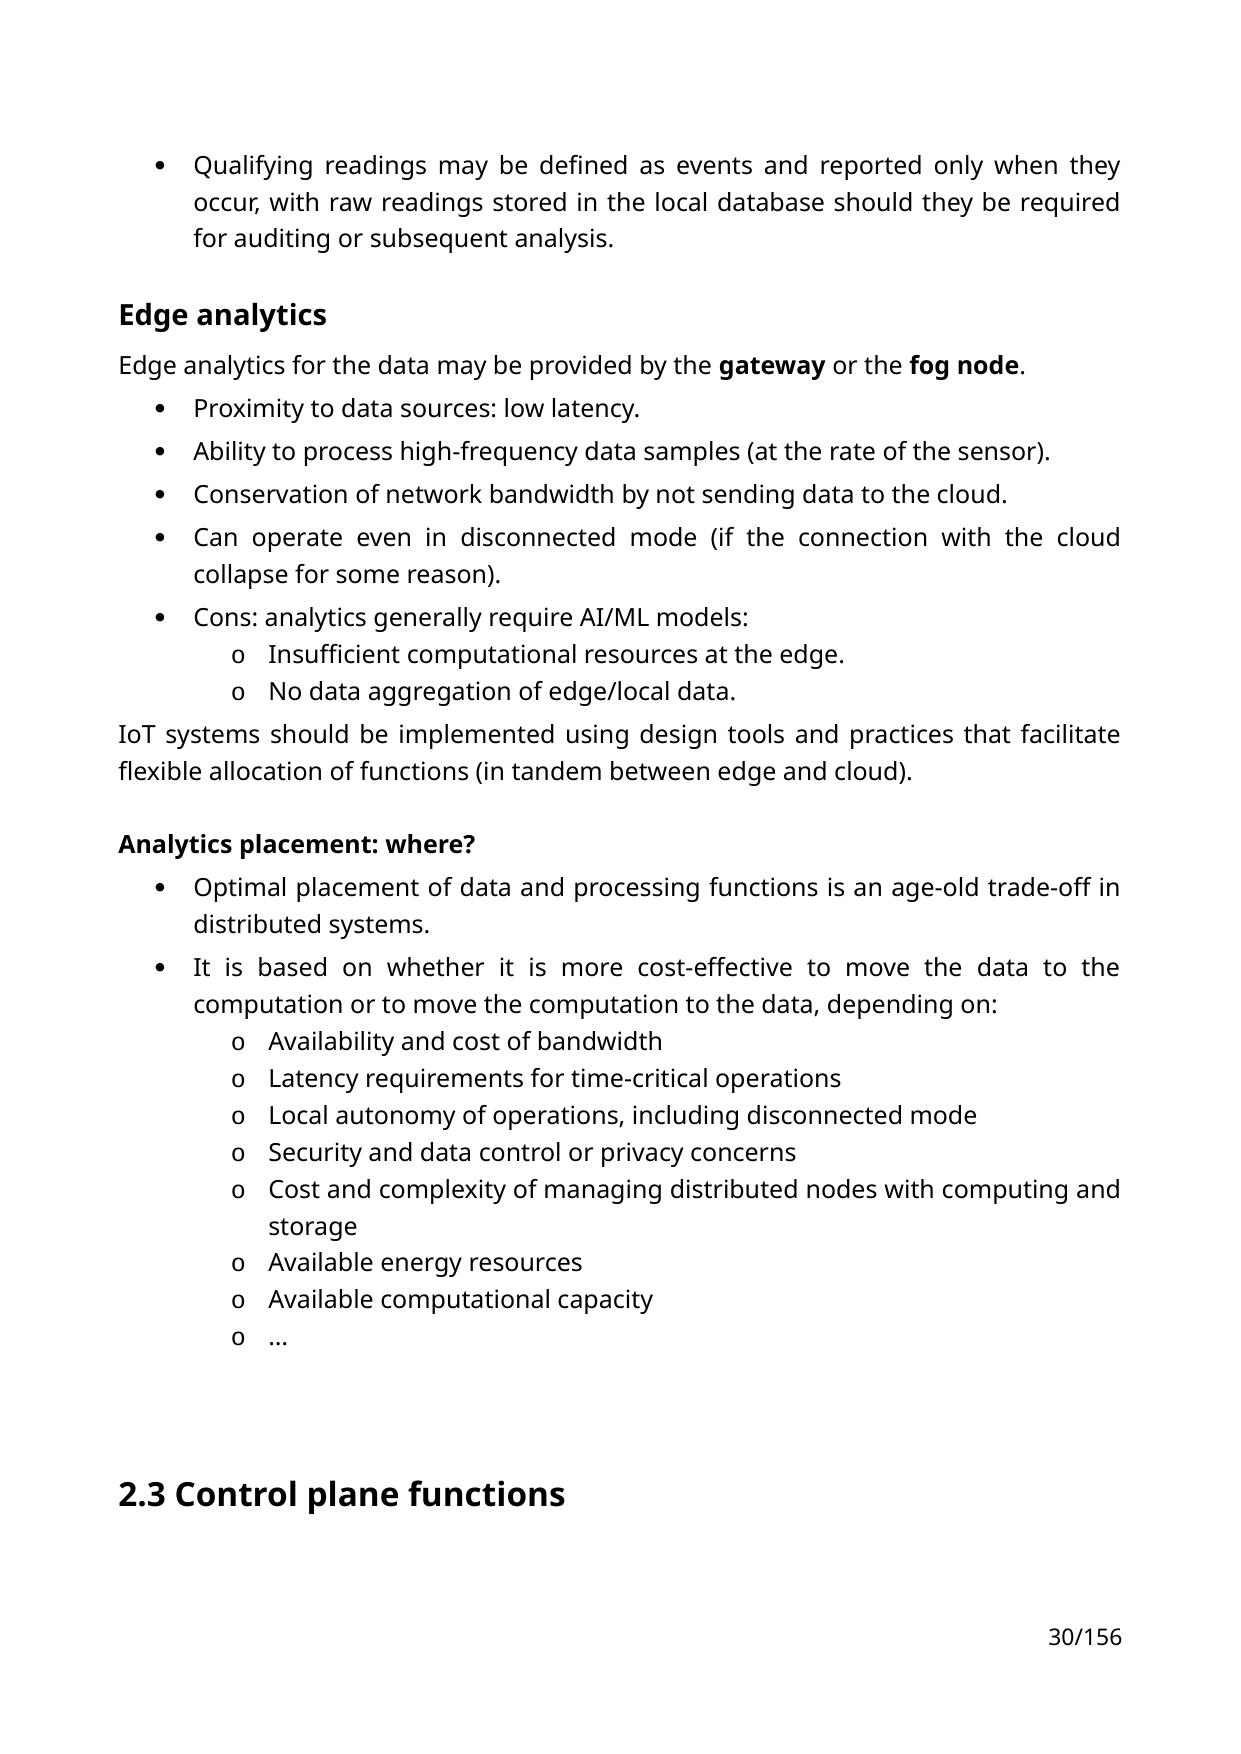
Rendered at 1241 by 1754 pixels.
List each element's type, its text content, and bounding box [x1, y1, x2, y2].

list It is based on whether it is more cost-effective to move the data to the computation or to move the computation to the data, depending on: [156, 950, 1122, 1021]
text IoT systems should be implemented using design tools and practices that facilitate flexible allocation of functions (in tandem between edge and cloud). [118, 717, 1122, 788]
text Analytics placement: where? [118, 827, 1122, 861]
list Insufficient computational resources at the edge. [231, 637, 1122, 671]
list Latency requirements for time-critical operations [231, 1060, 1122, 1095]
list Security and data control or privacy concerns [231, 1134, 1122, 1169]
list Cost and complexity of managing distributed nodes with computing and storage [231, 1171, 1122, 1242]
list Available computational capacity [231, 1282, 1122, 1316]
list Proximity to data sources: low latency. [156, 391, 1122, 425]
list Conservation of network bandwidth by not sending data to the cloud. [156, 477, 1122, 511]
text Edge analytics [118, 295, 1122, 334]
list Availability and cost of bandwidth [231, 1023, 1122, 1058]
list Available energy resources [231, 1245, 1122, 1279]
list Can operate even in disconnected mode (if the connection with the cloud collapse for some reason). [156, 520, 1122, 591]
text Edge analytics for the data may be provided by the gateway or the fog node. [118, 348, 1122, 382]
list … [231, 1319, 1122, 1353]
list Optimal placement of data and processing functions is an age-old trade-off in distributed systems. [156, 870, 1122, 941]
list Ability to process high-frequency data samples (at the rate of the sensor). [156, 434, 1122, 468]
list No data aggregation of edge/local data. [231, 673, 1122, 708]
list Qualifying readings may be defined as events and reported only when they occur, with raw readings stored in the local database should they be required for auditing or subsequent analysis. [156, 148, 1122, 255]
list Cons: analytics generally require AI/ML models: [156, 600, 1122, 634]
subtitle 2.3 Control plane functions [118, 1471, 1122, 1516]
list Local autonomy of operations, including disconnected mode [231, 1097, 1122, 1132]
